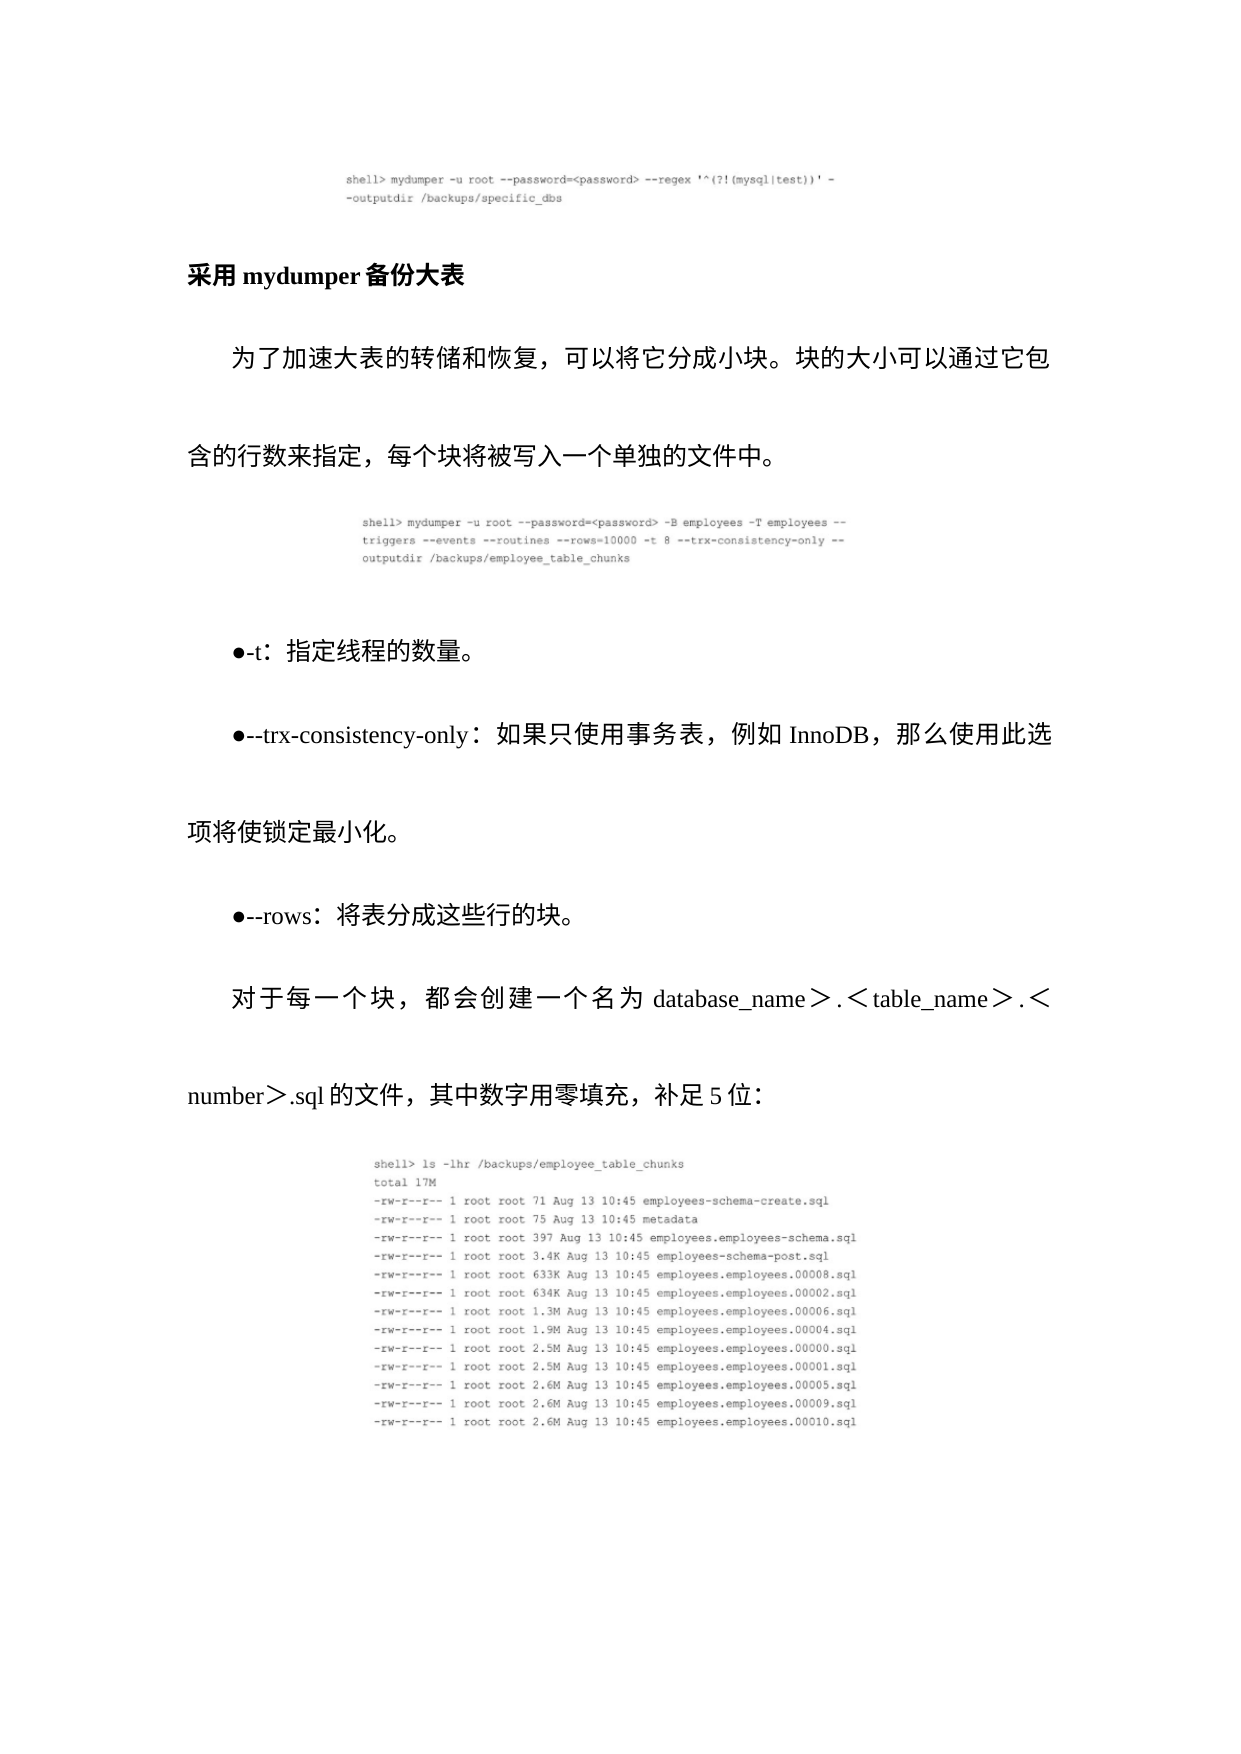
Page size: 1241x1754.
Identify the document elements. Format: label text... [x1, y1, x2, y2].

text ●--trx-consistency-only：如果只使用事务表，例如InnoDB，那么使用此选项将使锁定最小化。 [187, 700, 1053, 863]
picture [342, 505, 899, 577]
text 为了加速大表的转储和恢复，可以将它分成小块。块的大小可以通过它包含的行数来指定，每个块将被写入一个单独的文件中。 [187, 324, 1053, 487]
picture [326, 162, 914, 218]
text ●-t：指定线程的数量。 [187, 617, 1053, 682]
text ●--rows：将表分成这些行的块。 [187, 881, 1053, 946]
picture [347, 1144, 893, 1444]
subtitle 采用mydumper备份大表 [187, 241, 1053, 306]
text 对于每一个块，都会创建一个名为database_name＞.＜table_name＞.＜number＞.sql的文件，其中数字用零填充，补足5位： [187, 964, 1053, 1126]
